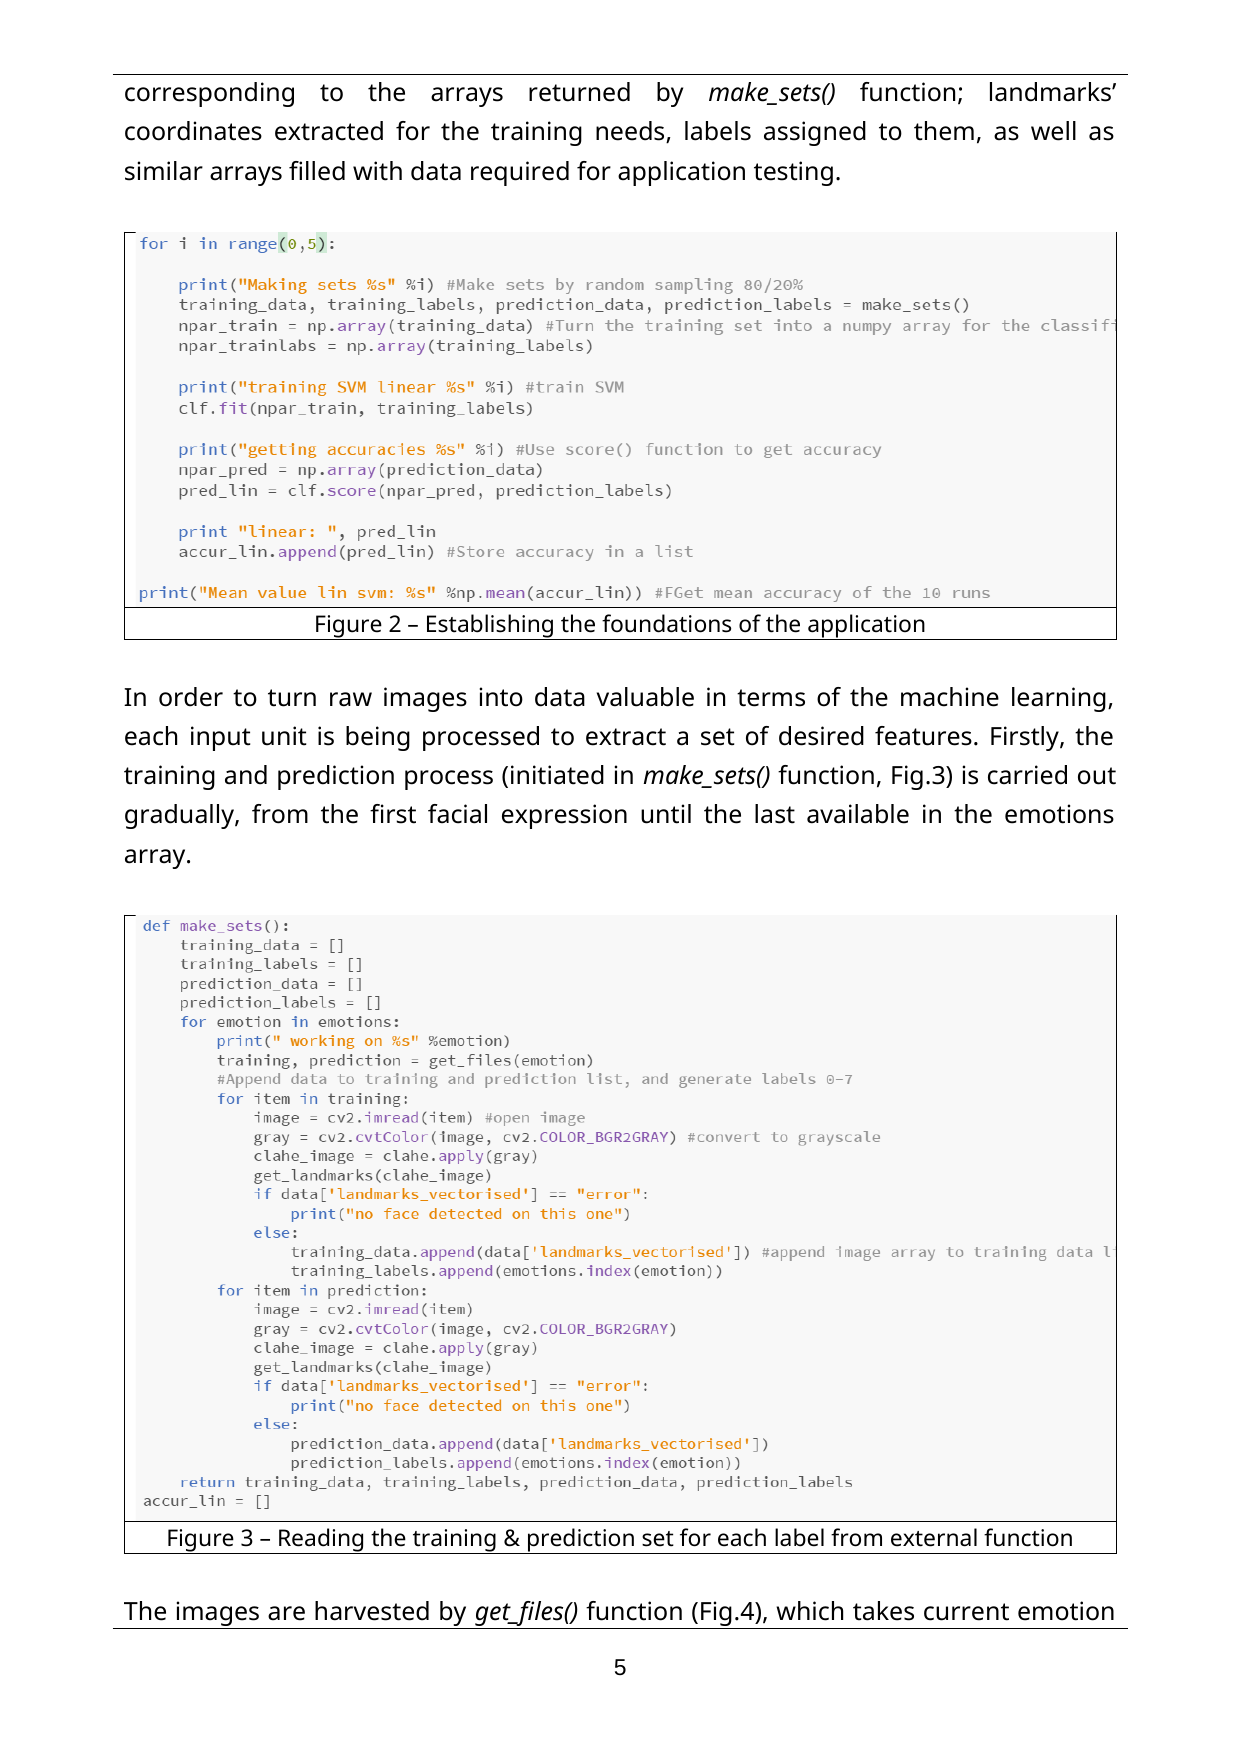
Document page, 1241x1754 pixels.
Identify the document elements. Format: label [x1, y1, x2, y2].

picture [135, 232, 1116, 607]
table_cell [113, 75, 1128, 1627]
picture [135, 915, 1116, 1521]
